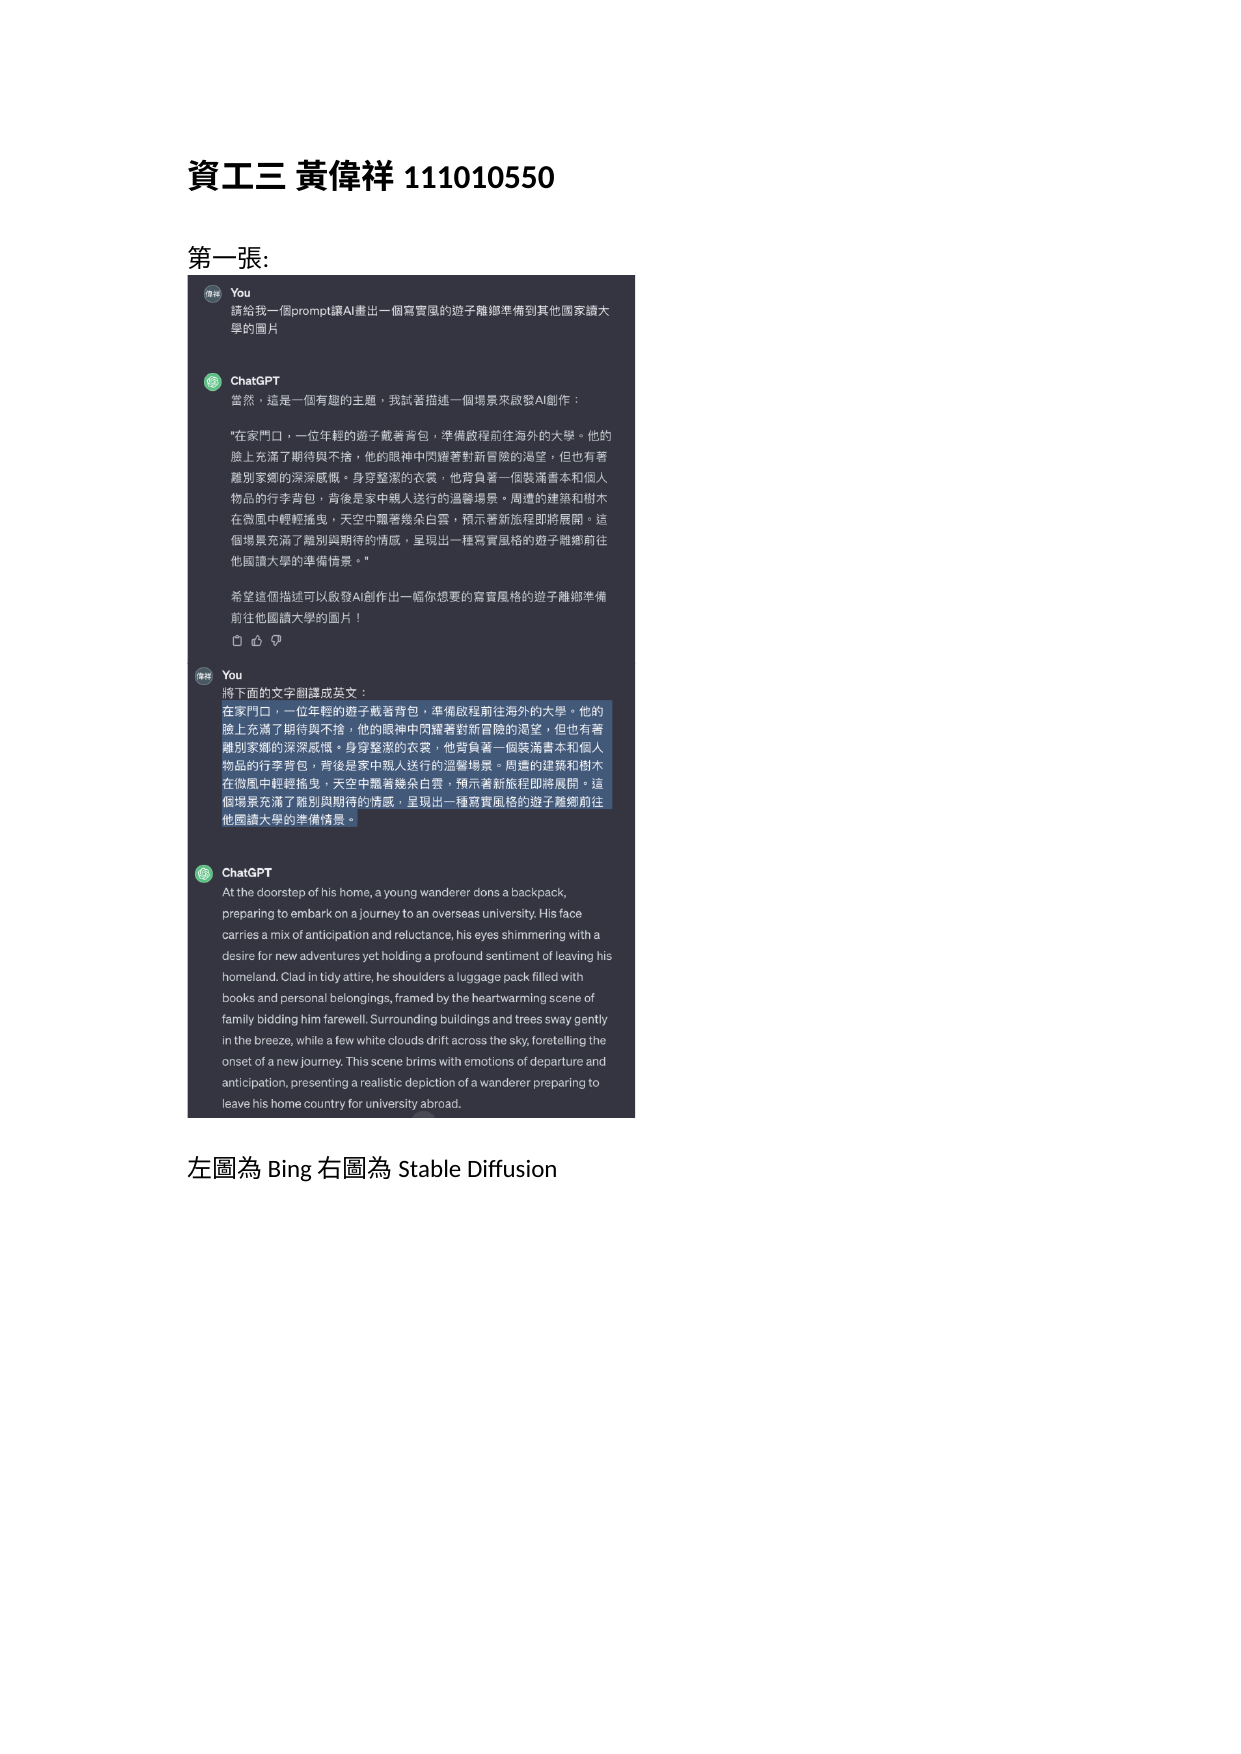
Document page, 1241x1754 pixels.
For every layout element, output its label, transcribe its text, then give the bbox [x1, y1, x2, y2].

text 第一張: [187, 239, 1053, 275]
text 資工三 黃偉祥 111010550 [187, 150, 1053, 198]
text 左圖為Bing 右圖為 Stable Diffusion [187, 1148, 1053, 1184]
picture [187, 275, 636, 1118]
